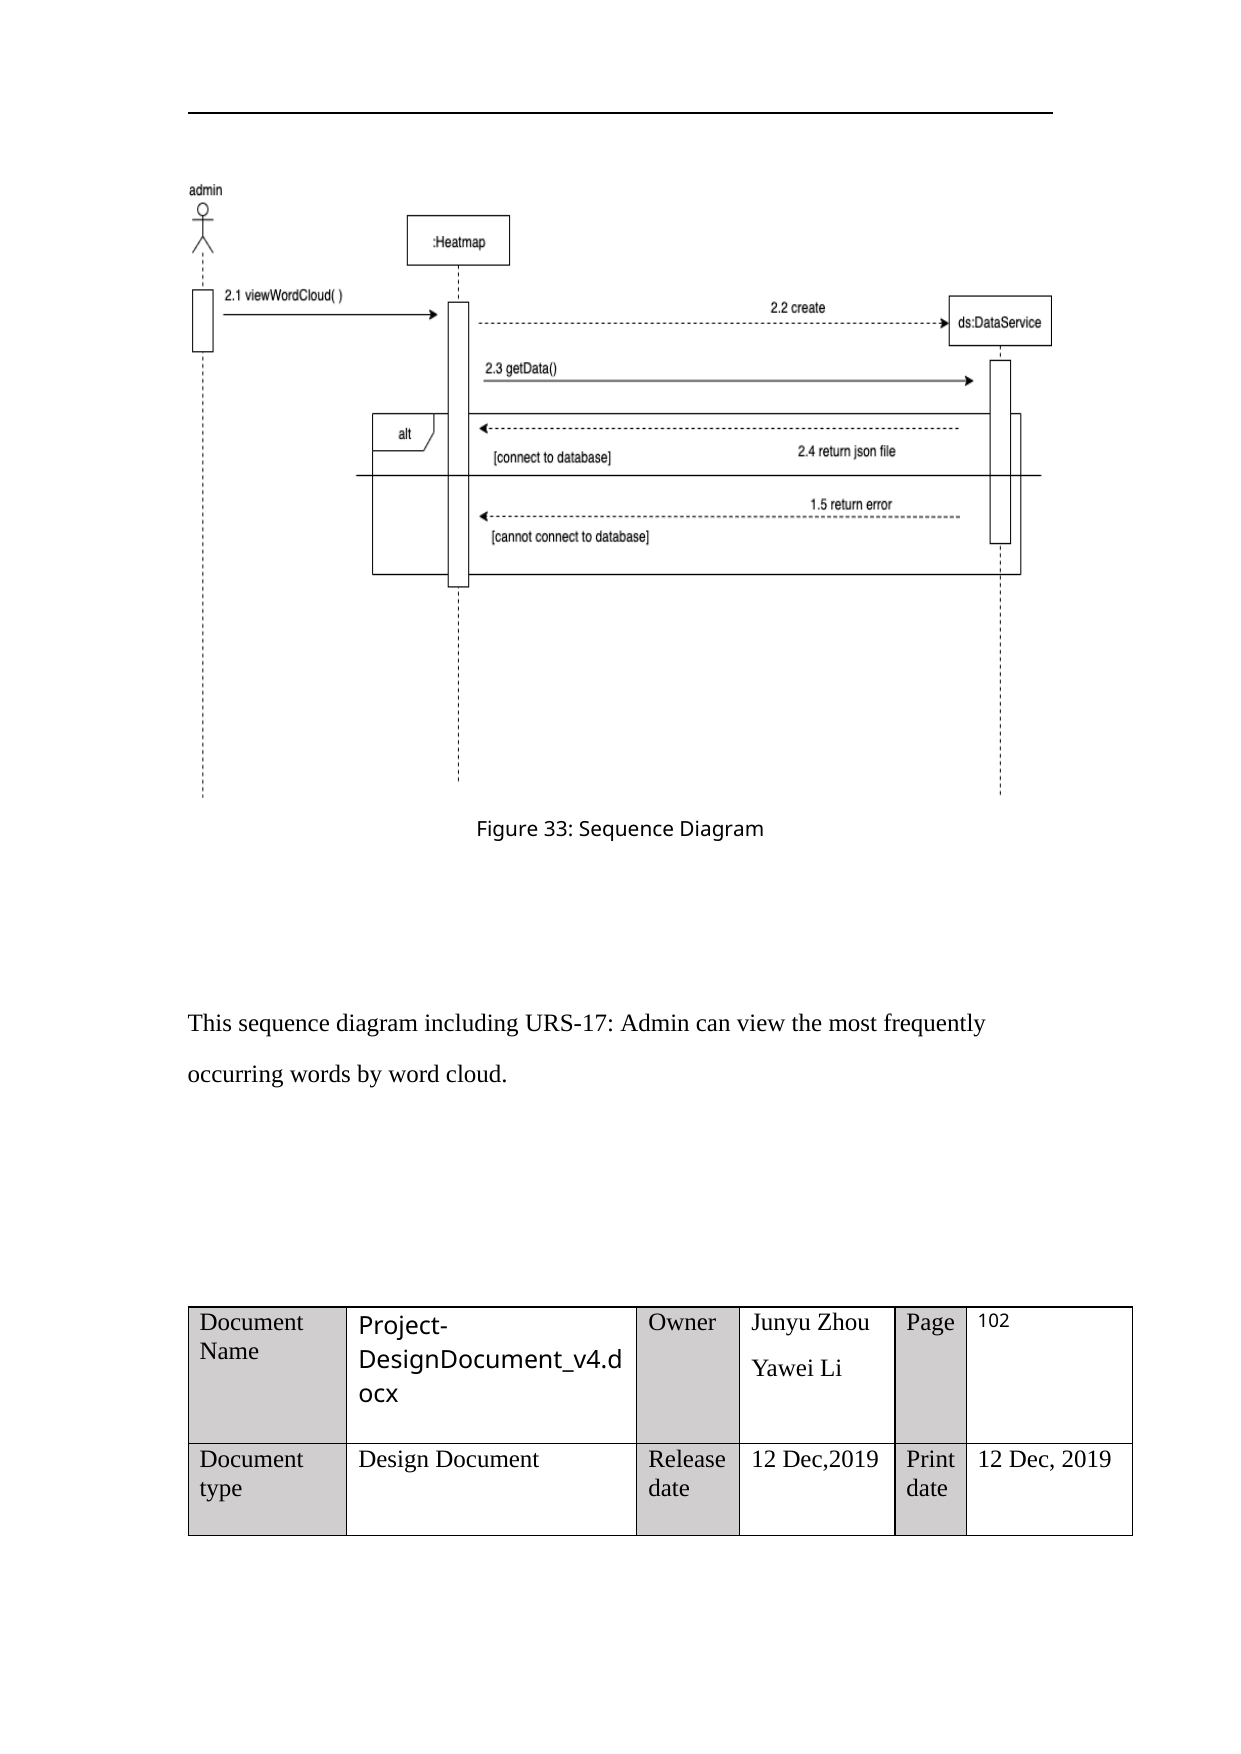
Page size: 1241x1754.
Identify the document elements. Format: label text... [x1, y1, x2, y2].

text Figure 33: Sequence Diagram [187, 811, 1053, 845]
picture [187, 179, 1052, 798]
text This sequence diagram including URS-17: Admin can view the most frequently occurring words by word cloud. [187, 1006, 1053, 1091]
